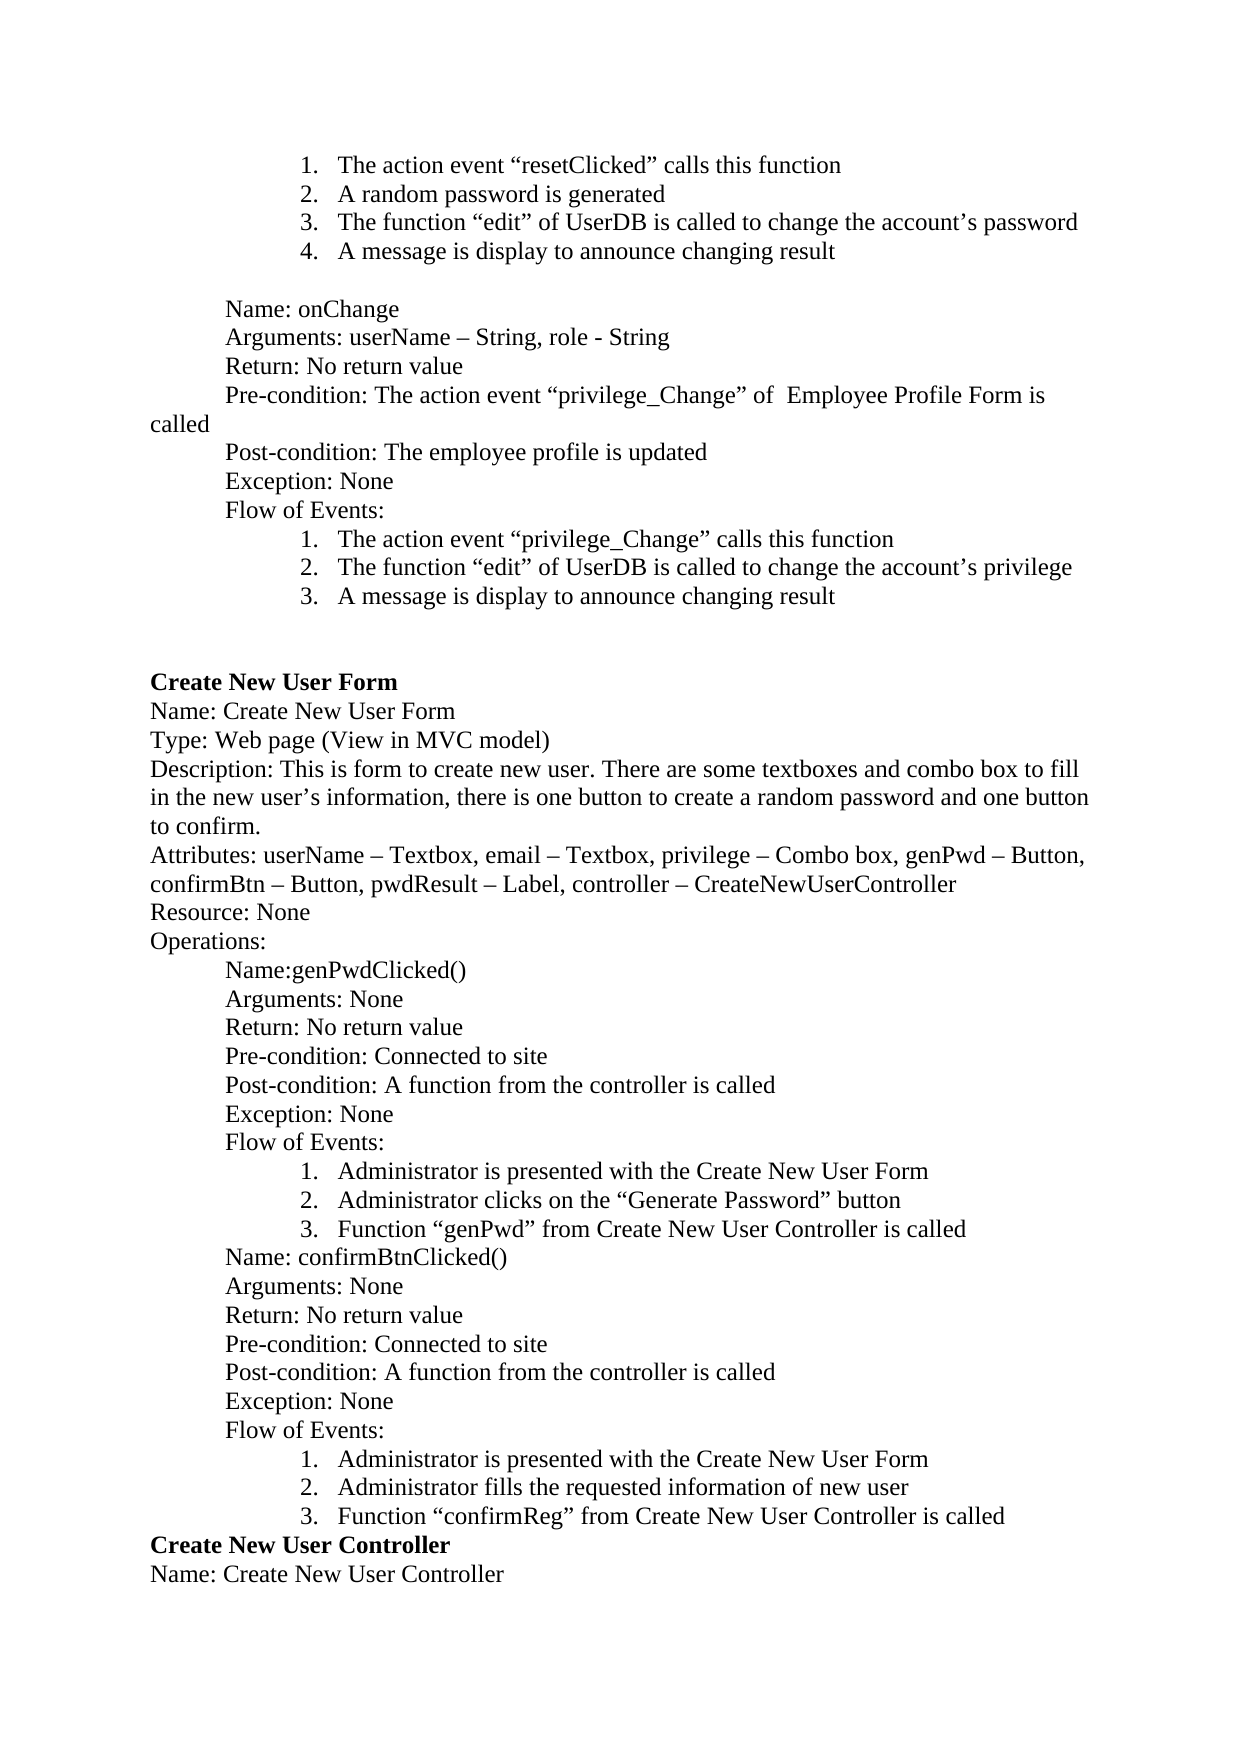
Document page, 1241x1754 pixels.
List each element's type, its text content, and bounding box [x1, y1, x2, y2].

list The function “edit” of UserDB is called to change the account’s password [300, 207, 1090, 236]
text Name: Create New User Form [150, 696, 1090, 725]
text Create New User Form [150, 667, 1090, 696]
list Administrator is presented with the Create New User Form [300, 1156, 1090, 1185]
list A message is display to announce changing result [300, 581, 1090, 610]
text Arguments: None [150, 1271, 1090, 1300]
list A message is display to announce changing result [300, 236, 1090, 265]
text Name: confirmBtnClicked() [150, 1242, 1090, 1271]
text Attributes: userName – Textbox, email – Textbox, privilege – Combo box, genPwd – Button, confirmBtn – Button, pwdResult – Label, controller – CreateNewUserController [150, 840, 1090, 897]
text Arguments: None [150, 984, 1090, 1012]
text Return: No return value [150, 1012, 1090, 1041]
text Post-condition: A function from the controller is called [150, 1070, 1090, 1099]
text Pre-condition: Connected to site [150, 1329, 1090, 1357]
text Arguments: userName – String, role - String [150, 322, 1090, 351]
list Administrator is presented with the Create New User Form [300, 1444, 1090, 1472]
text Return: No return value [150, 1300, 1090, 1329]
text Resource: None [150, 897, 1090, 926]
text Pre-condition: Connected to site [150, 1041, 1090, 1070]
list Administrator clicks on the “Generate Password” button [300, 1185, 1090, 1214]
list The function “edit” of UserDB is called to change the account’s privilege [300, 552, 1090, 581]
text Flow of Events: [150, 1415, 1090, 1444]
list Function “confirmReg” from Create New User Controller is called [300, 1501, 1090, 1530]
list A random password is generated [300, 179, 1090, 207]
text Exception: None [150, 466, 1090, 495]
text Type: Web page (View in MVC model) [150, 725, 1090, 754]
text Name:genPwdClicked() [150, 955, 1090, 984]
text Return: No return value [150, 351, 1090, 380]
text Post-condition: A function from the controller is called [150, 1357, 1090, 1386]
text Flow of Events: [150, 1127, 1090, 1156]
text Flow of Events: [150, 495, 1090, 524]
text Exception: None [150, 1386, 1090, 1415]
list Function “genPwd” from Create New User Controller is called [300, 1214, 1090, 1242]
text Exception: None [150, 1099, 1090, 1127]
text Name: onChange [150, 294, 1090, 322]
text Name: Create New User Controller [150, 1559, 1090, 1587]
text Create New User Controller [150, 1530, 1090, 1559]
text Description: This is form to create new user. There are some textboxes and combo box to fill in the new user’s information, there is one button to create a random password and one button to confirm. [150, 754, 1090, 840]
text Operations: [150, 926, 1090, 955]
list Administrator fills the requested information of new user [300, 1472, 1090, 1501]
list The action event “resetClicked” calls this function [300, 150, 1090, 179]
text Pre-condition: The action event “privilege_Change” of Employee Profile Form is called [150, 380, 1090, 437]
text Post-condition: The employee profile is updated [150, 437, 1090, 466]
list The action event “privilege_Change” calls this function [300, 524, 1090, 552]
